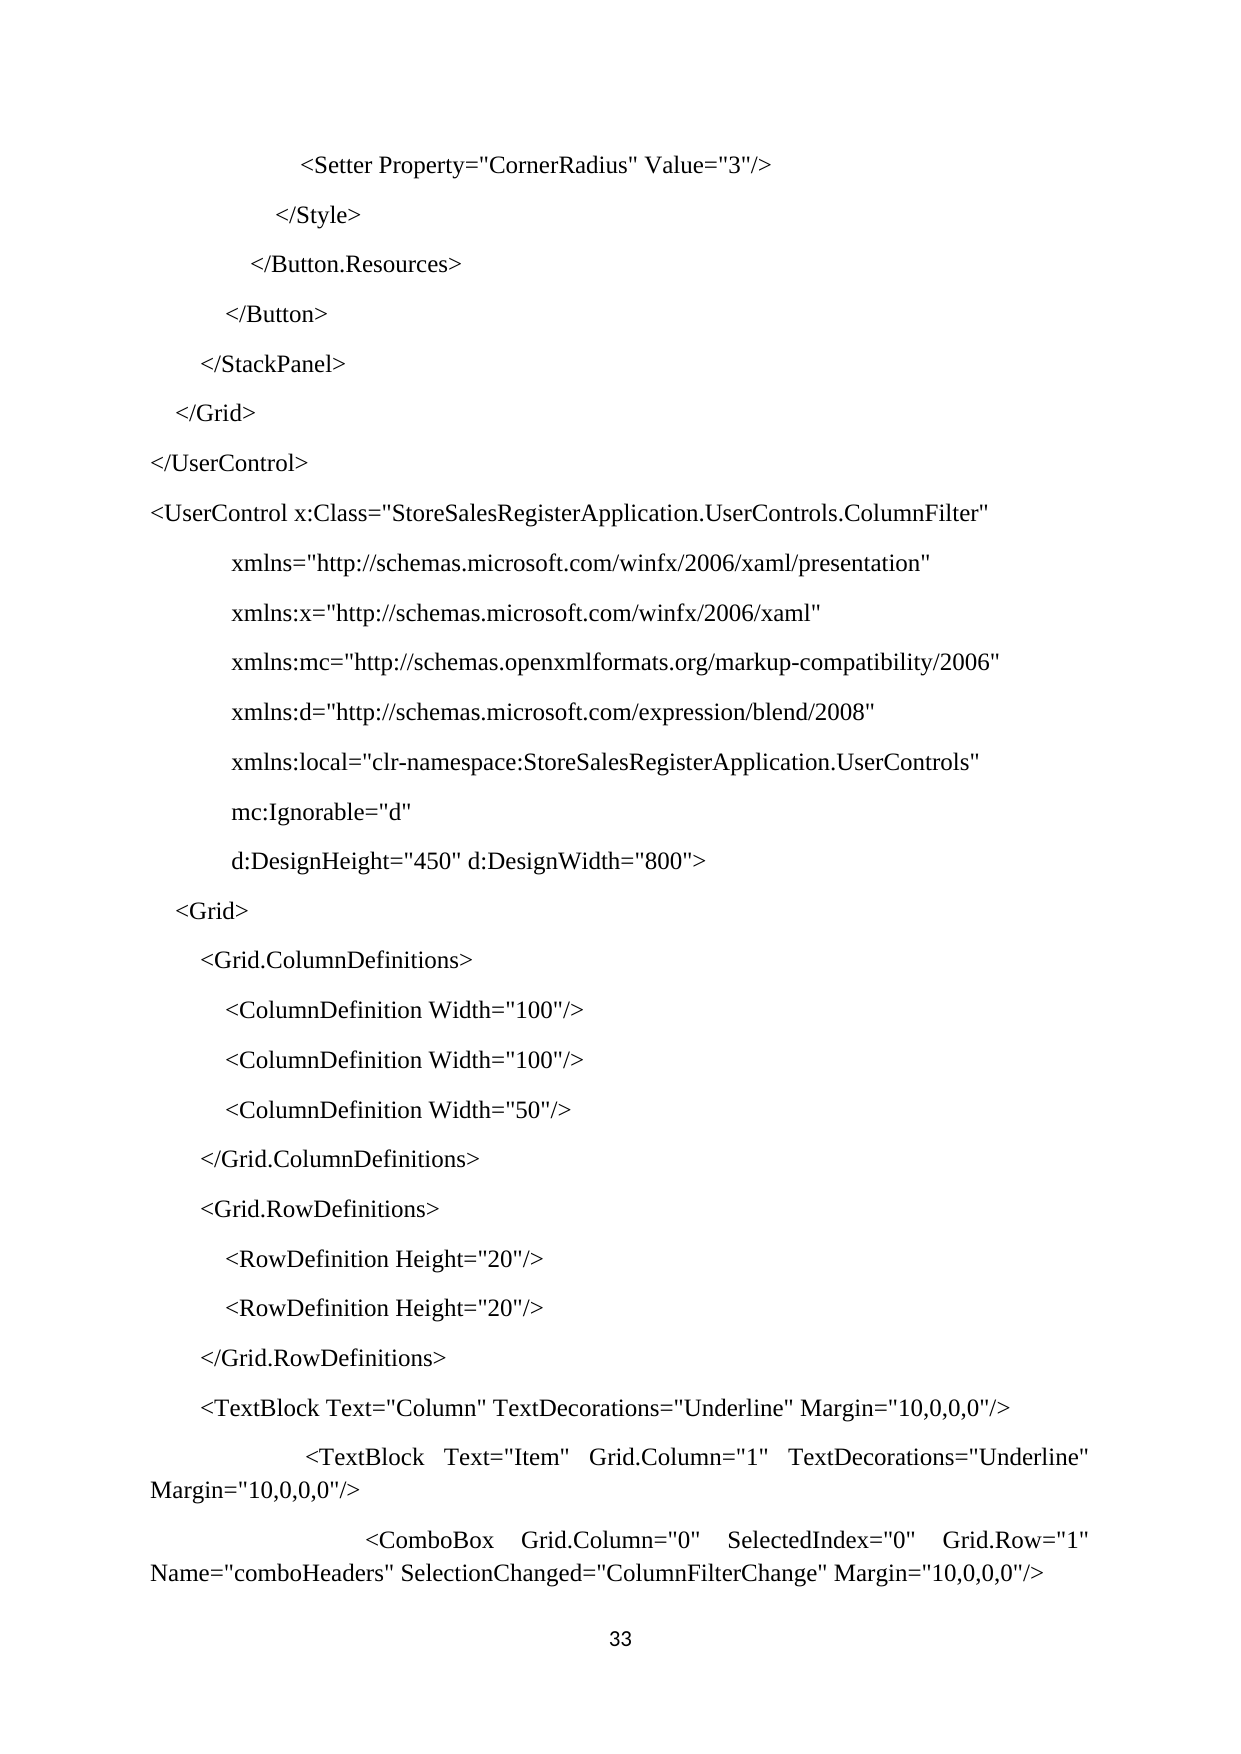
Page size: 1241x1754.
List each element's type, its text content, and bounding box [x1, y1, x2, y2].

text xmlns:mc="http://schemas.openxmlformats.org/markup-compatibility/2006" [150, 647, 1090, 676]
text </UserControl> [150, 448, 1090, 477]
text xmlns="http://schemas.microsoft.com/winfx/2006/xaml/presentation" [150, 548, 1090, 577]
text xmlns:d="http://schemas.microsoft.com/expression/blend/2008" [150, 697, 1090, 726]
text mc:Ignorable="d" [150, 797, 1090, 825]
text <ColumnDefinition Width="50"/> [150, 1095, 1090, 1123]
text ﻿<UserControl x:Class="StoreSalesRegisterApplication.UserControls.ColumnFilter" [150, 498, 1090, 527]
text xmlns:local="clr-namespace:StoreSalesRegisterApplication.UserControls" [150, 747, 1090, 776]
text <TextBlock Text="Item" Grid.Column="1" TextDecorations="Underline" Margin="10,0,0,0"/> [150, 1442, 1090, 1504]
text </Button.Resources> [150, 249, 1090, 278]
text <Grid.RowDefinitions> [150, 1194, 1090, 1223]
text d:DesignHeight="450" d:DesignWidth="800"> [150, 846, 1090, 875]
text <ColumnDefinition Width="100"/> [150, 1045, 1090, 1074]
text <TextBlock Text="Column" TextDecorations="Underline" Margin="10,0,0,0"/> [150, 1393, 1090, 1422]
text <RowDefinition Height="20"/> [150, 1293, 1090, 1322]
text <Grid.ColumnDefinitions> [150, 946, 1090, 974]
text </Grid.ColumnDefinitions> [150, 1144, 1090, 1173]
text </Button> [150, 299, 1090, 328]
text </Style> [150, 200, 1090, 228]
text </Grid.RowDefinitions> [150, 1343, 1090, 1372]
text <ColumnDefinition Width="100"/> [150, 995, 1090, 1024]
text xmlns:x="http://schemas.microsoft.com/winfx/2006/xaml" [150, 598, 1090, 627]
text <Setter Property="CornerRadius" Value="3"/> [150, 150, 1090, 179]
text <RowDefinition Height="20"/> [150, 1244, 1090, 1272]
text </Grid> [150, 398, 1090, 427]
text <Grid> [150, 896, 1090, 925]
text <ComboBox Grid.Column="0" SelectedIndex="0" Grid.Row="1" Name="comboHeaders" SelectionChanged="ColumnFilterChange" Margin="10,0,0,0"/> [150, 1525, 1090, 1587]
text </StackPanel> [150, 349, 1090, 377]
